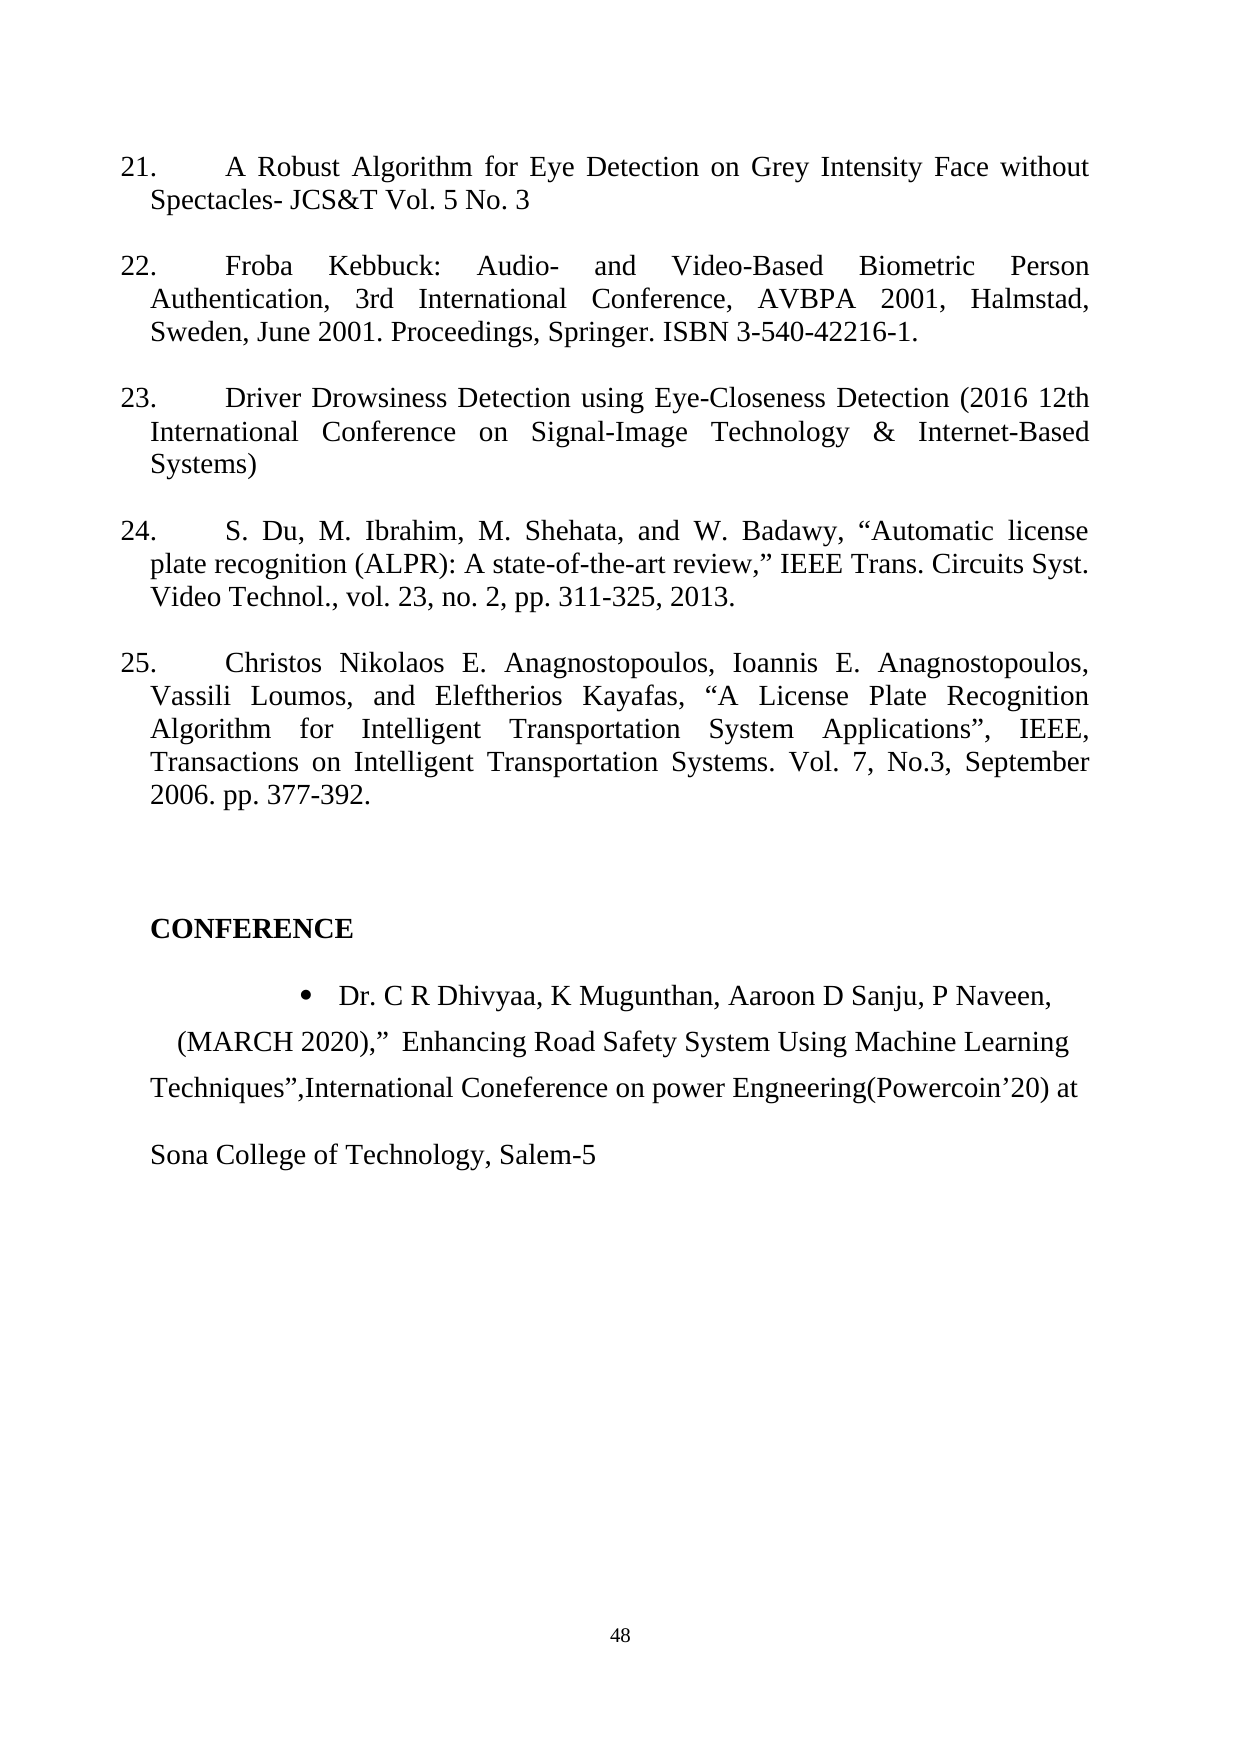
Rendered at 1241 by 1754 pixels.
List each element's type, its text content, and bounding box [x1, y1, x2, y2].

text Sona College of Technology, Salem-5 [150, 1137, 1090, 1171]
text (MARCH 2020),” Enhancing Road Safety System Using Machine Learning [150, 1024, 1090, 1058]
list Dr. C R Dhivyaa, K Mugunthan, Aaroon D Sanju, P Naveen, [262, 978, 1090, 1012]
text Techniques”,International Coneference on power Engneering(Powercoin’20) at [150, 1070, 1090, 1104]
list Christos Nikolaos E. Anagnostopoulos, Ioannis E. Anagnostopoulos, Vassili Loumos, and Eleftherios Kayafas, “A License Plate Recognition Algorithm for Intelligent Transportation System Applications”, IEEE, Transactions on Intelligent Transportation Systems. Vol. 7, No.3, September 2006. pp. 377-392. [120, 646, 1090, 810]
text CONFERENCE [150, 911, 1090, 944]
list A Robust Algorithm for Eye Detection on Grey Intensity Face without Spectacles- JCS&T Vol. 5 No. 3 [120, 150, 1090, 216]
list S. Du, M. Ibrahim, M. Shehata, and W. Badawy, “Automatic license plate recognition (ALPR): A state-of-the-art review,” IEEE Trans. Circuits Syst. Video Technol., vol. 23, no. 2, pp. 311-325, 2013. [120, 514, 1090, 612]
list Driver Drowsiness Detection using Eye-Closeness Detection (2016 12th International Conference on Signal-Image Technology & Internet-Based Systems) [120, 381, 1090, 480]
